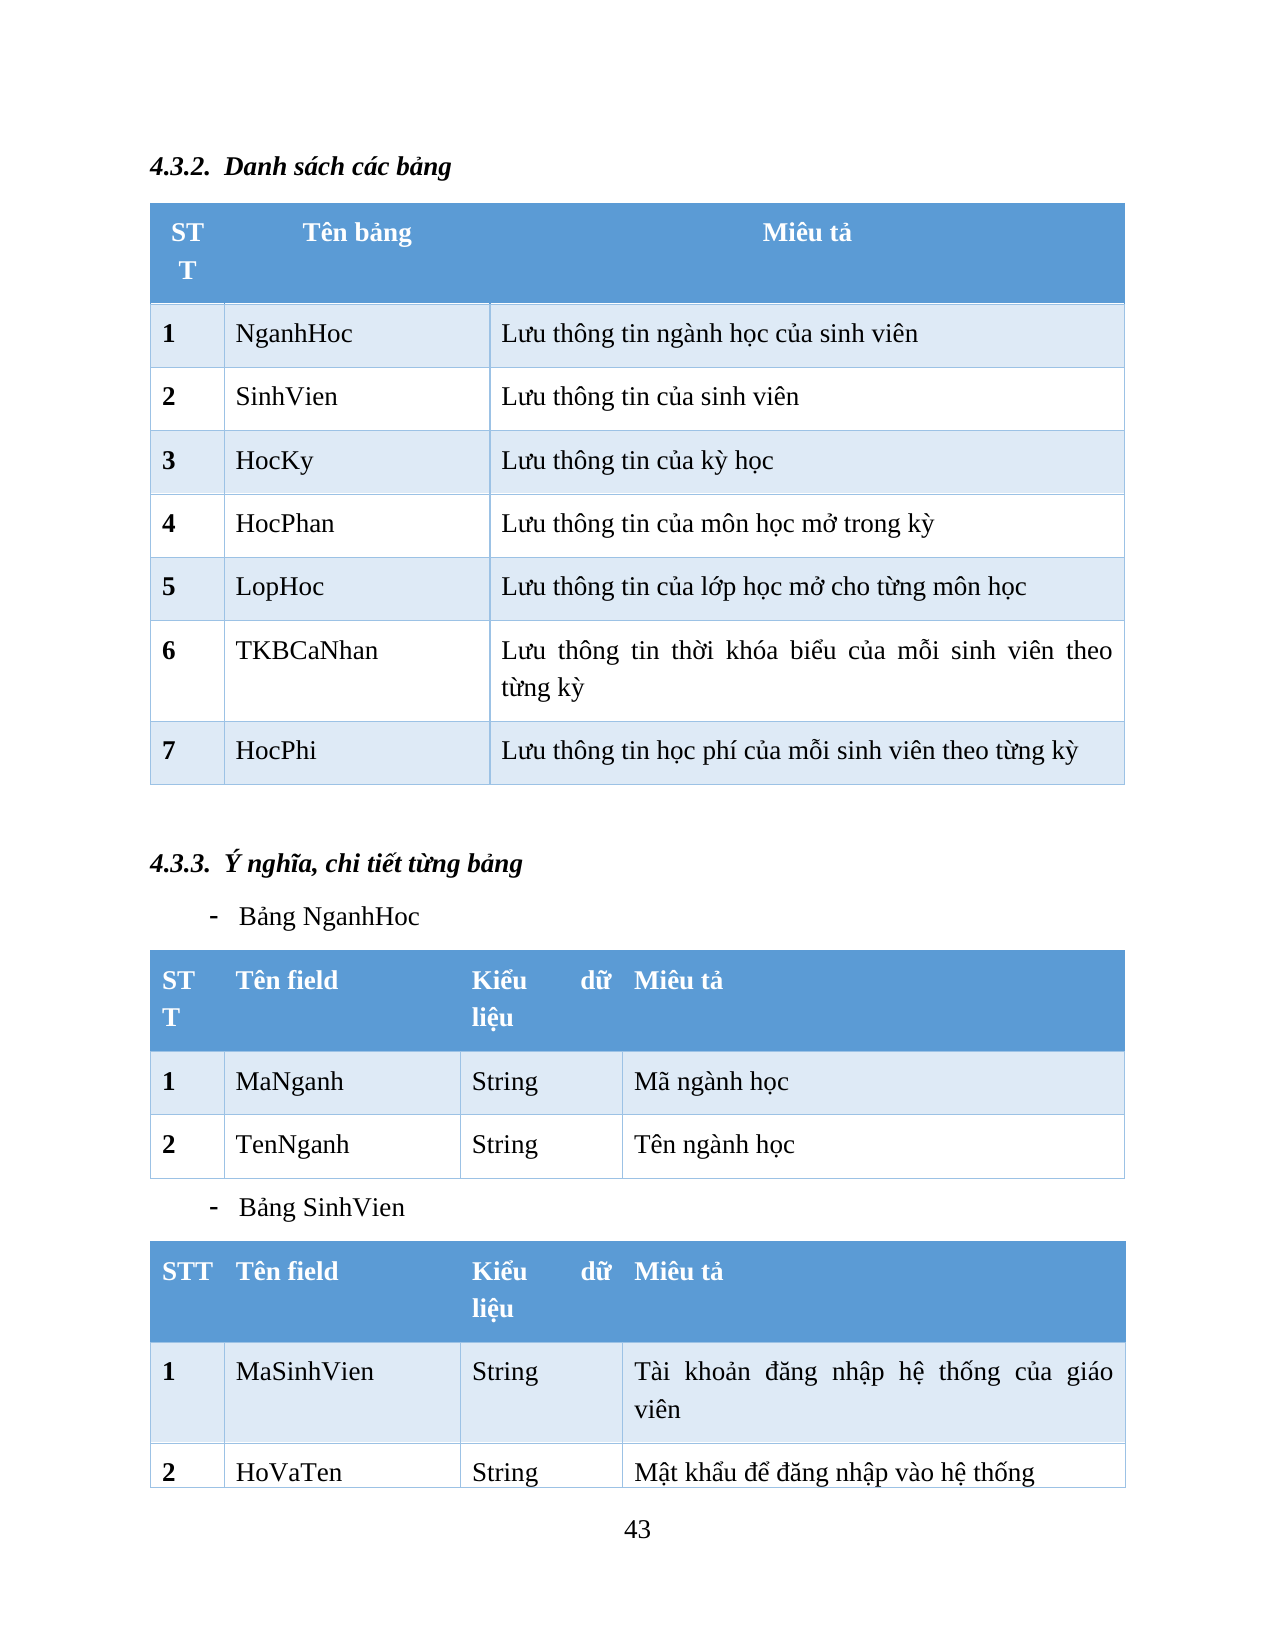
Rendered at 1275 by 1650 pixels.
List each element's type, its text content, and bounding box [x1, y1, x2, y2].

table_cell 1 [151, 1052, 224, 1114]
table_cell HocPhan [225, 495, 489, 557]
table_cell Lưu thông tin ngành học của sinh viên [491, 305, 1124, 367]
table_header Kiểu dữ liệu [461, 951, 622, 1051]
table_cell Lưu thông tin thời khóa biểu của mỗi sinh viên theo từng kỳ [491, 621, 1124, 721]
table_cell Lưu thông tin của lớp học mở cho từng môn học [491, 558, 1124, 620]
table_header Miêu tả [491, 204, 1124, 303]
table_header STT [151, 951, 224, 1051]
table_cell Tài khoản đăng nhập hệ thống của giáo viên [623, 1343, 1125, 1442]
table_cell SinhVien [225, 368, 489, 430]
table_cell 4 [151, 495, 224, 557]
subtitle Danh sách các bảng [150, 150, 1125, 181]
table_cell 7 [151, 722, 224, 784]
table_cell TKBCaNhan [225, 621, 489, 721]
table_cell String [461, 1444, 622, 1487]
table_cell String [461, 1115, 622, 1178]
table_cell MaSinhVien [225, 1343, 460, 1442]
table_cell Tên ngành học [623, 1115, 1124, 1178]
table_cell TenNganh [225, 1115, 460, 1178]
table_cell 2 [151, 368, 224, 430]
table_header STT [151, 1242, 224, 1342]
table_cell 5 [151, 558, 224, 620]
table_cell HocKy [225, 431, 489, 493]
table_cell 1 [151, 1343, 224, 1442]
text Bảng SinhVien [209, 1191, 1125, 1222]
table_header Miêu tả [623, 951, 1124, 1051]
table_cell HoVaTen [225, 1444, 460, 1487]
table_cell String [461, 1052, 622, 1114]
table_cell String [461, 1343, 622, 1442]
table_header Miêu tả [623, 1242, 1125, 1342]
table_header Tên bảng [225, 204, 489, 303]
table_cell HocPhi [225, 722, 489, 784]
table_cell Lưu thông tin học phí của mỗi sinh viên theo từng kỳ [491, 722, 1124, 784]
table_cell 2 [151, 1115, 224, 1178]
table_header Tên field [225, 1242, 460, 1342]
table_cell LopHoc [225, 558, 489, 620]
table_cell Mã ngành học [623, 1052, 1124, 1114]
table_cell Lưu thông tin của kỳ học [491, 431, 1124, 493]
table_cell 6 [151, 621, 224, 721]
table_header Tên field [225, 951, 460, 1051]
text Bảng NganhHoc [209, 900, 1125, 932]
table_header STT [151, 204, 224, 303]
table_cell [623, 1444, 1125, 1487]
table_cell 1 [151, 305, 224, 367]
table_cell 2 [151, 1444, 224, 1487]
subtitle Ý nghĩa, chi tiết từng bảng [150, 847, 1125, 879]
table_cell 3 [151, 431, 224, 493]
table_cell MaNganh [225, 1052, 460, 1114]
table_cell Lưu thông tin của môn học mở trong kỳ [491, 495, 1124, 557]
table_header Kiểu dữ liệu [461, 1242, 622, 1342]
table_cell Lưu thông tin của sinh viên [491, 368, 1124, 430]
table_cell NganhHoc [225, 305, 489, 367]
